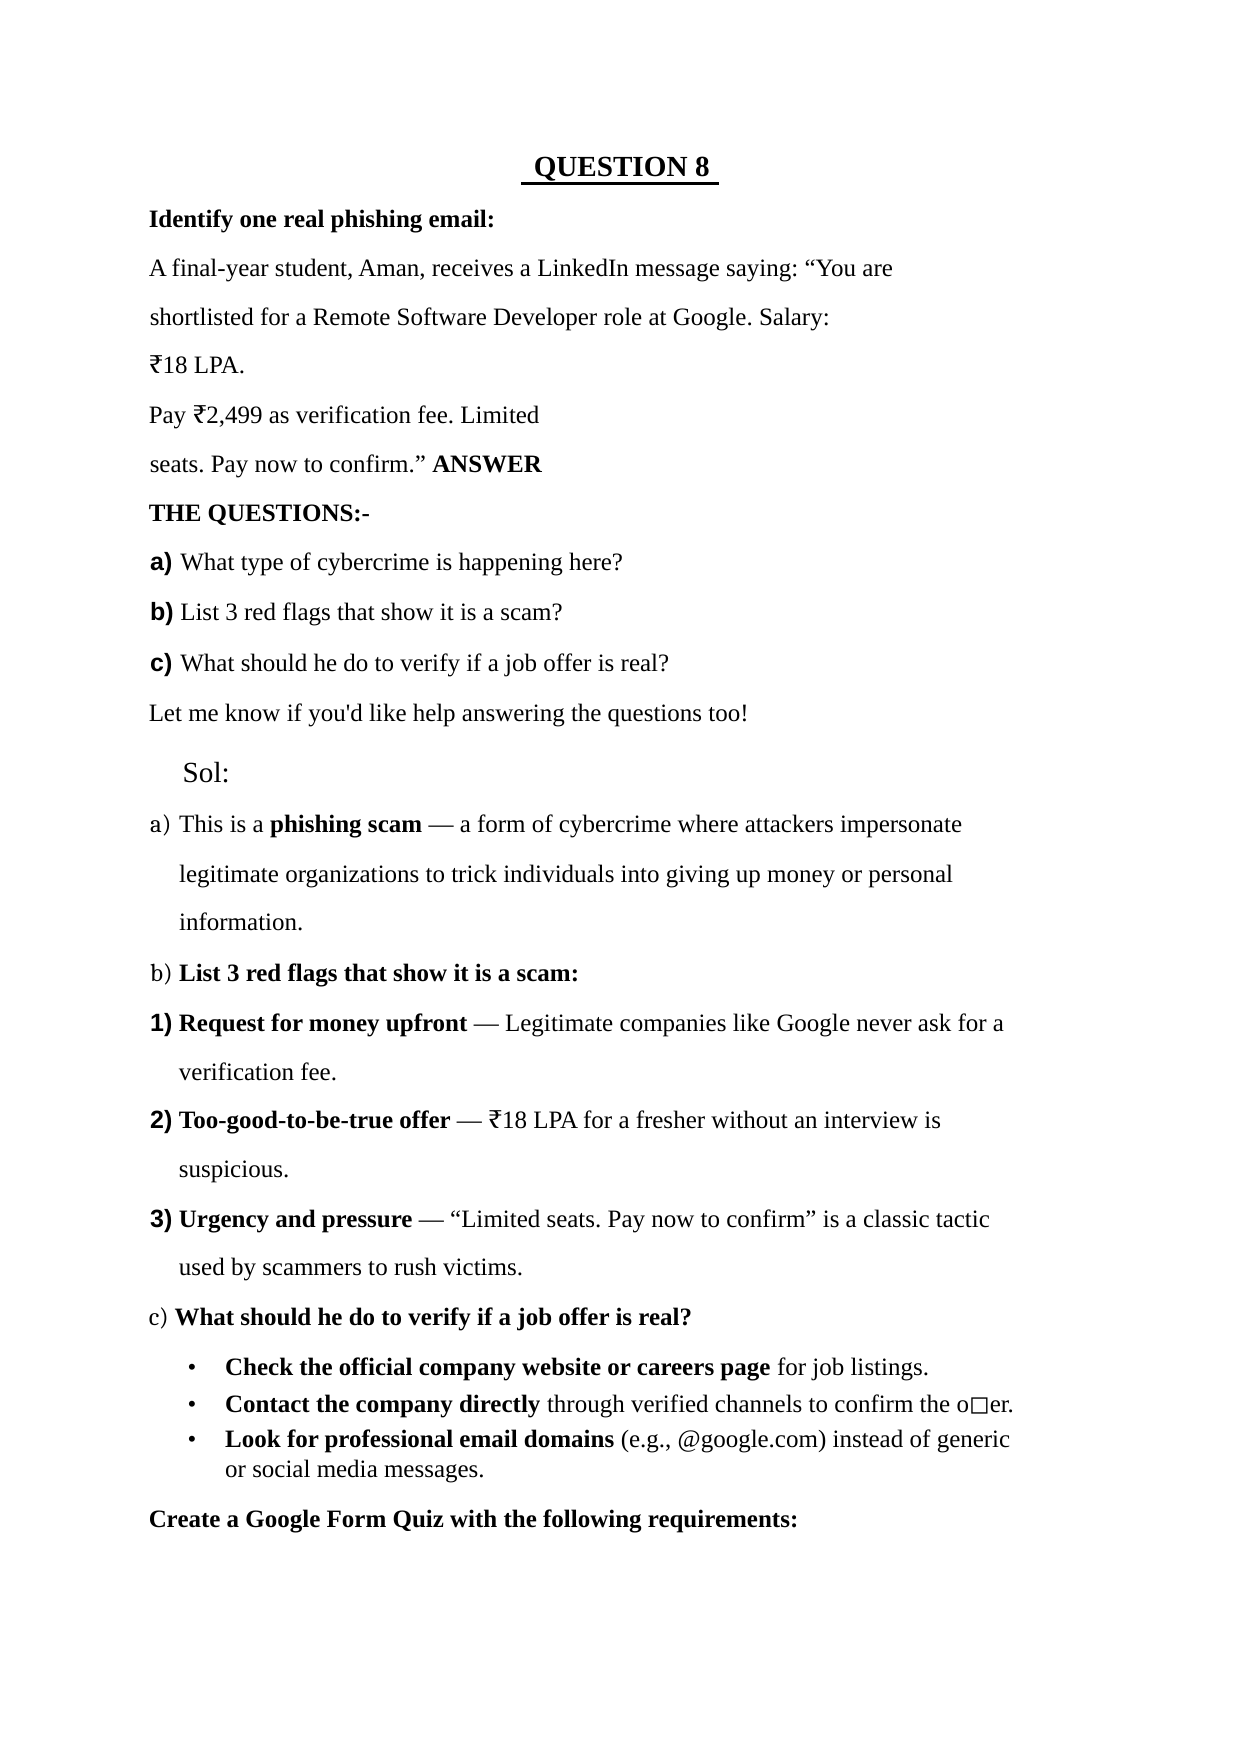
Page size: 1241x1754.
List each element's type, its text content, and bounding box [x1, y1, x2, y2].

text ₹18 LPA. [148, 350, 1014, 379]
list Urgency and pressure — “Limited seats. Pay now to confirm” is a classic tactic used by scammers to rush victims. [150, 1203, 1014, 1281]
text Create a Google Form Quiz with the following requirements: [148, 1504, 1013, 1533]
text Identify one real phishing email: [148, 204, 1013, 233]
text Pay ₹2,499 as verification fee. Limited seats. Pay now to confirm.” ANSWER [148, 401, 592, 478]
text Let me know if you'd like help answering the questions too! [148, 698, 1014, 727]
list Request for money upfront — Legitimate companies like Google never ask for a verification fee. [150, 1008, 1014, 1085]
list Look for professional email domains (e.g., @google.com) instead of generic or social media messages. [187, 1424, 1014, 1482]
list Contact the company directly through verified channels to confirm the o◻er. [187, 1387, 1014, 1418]
list List 3 red flags that show it is a scam? [150, 597, 1014, 626]
list List 3 red flags that show it is a scam: [150, 958, 1014, 988]
list This is a phishing scam — a form of cybercrime where attackers impersonate legitimate organizations to trick individuals into giving up money or personal information. [150, 809, 1014, 936]
text c) What should he do to verify if a job offer is real? [148, 1302, 1013, 1332]
list Check the official company website or careers page for job listings. [187, 1352, 1014, 1381]
text Sol: [182, 755, 1013, 789]
text A final-year student, Aman, receives a LinkedIn message saying: “You are shortlisted for a Remote Software Developer role at Google. Salary: [148, 253, 928, 330]
text THE QUESTIONS:- [148, 498, 1013, 527]
list What should he do to verify if a job offer is real? [150, 648, 1014, 677]
list Too-good-to-be-true offer — ₹18 LPA for a fresher without an interview is suspicious. [150, 1105, 1014, 1183]
list What type of cybercrime is happening here? [150, 547, 1014, 576]
